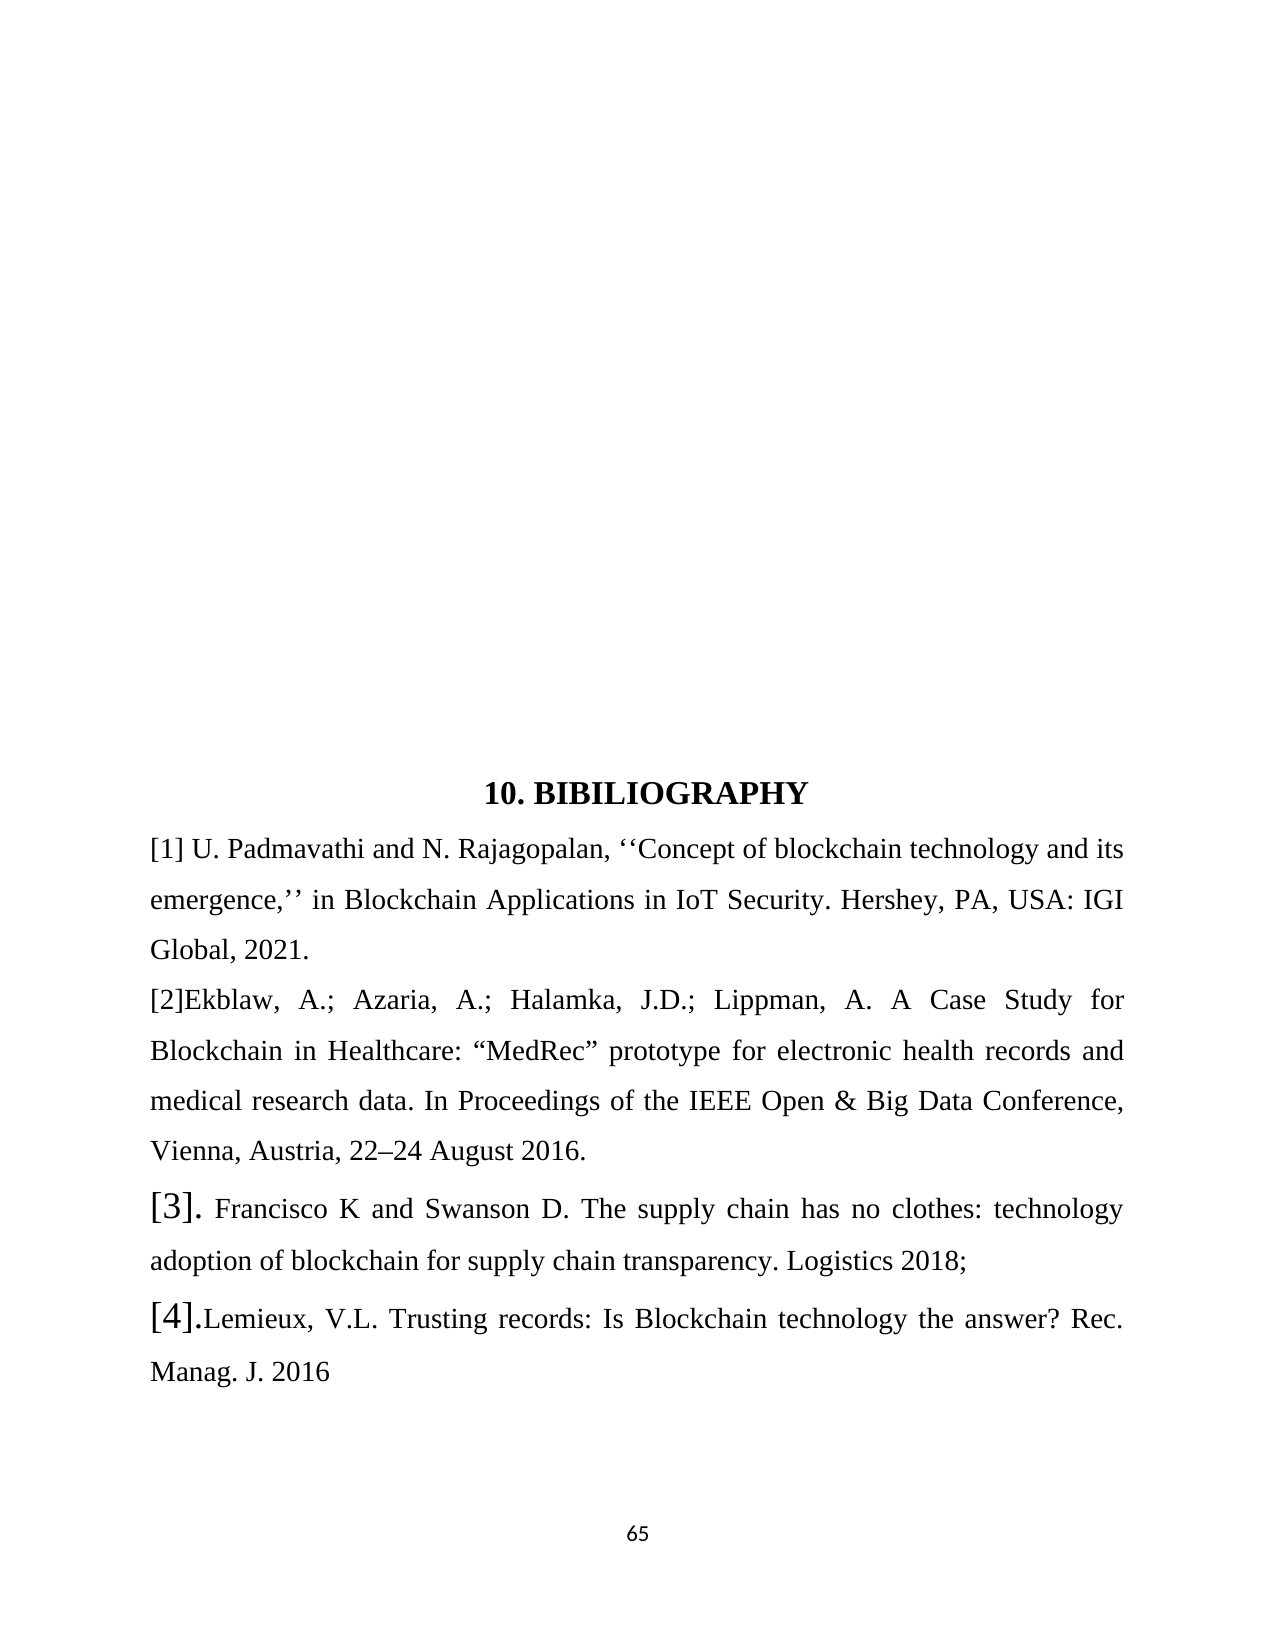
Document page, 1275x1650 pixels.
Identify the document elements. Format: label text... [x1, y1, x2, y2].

text [3]. Francisco K and Swanson D. The supply chain has no clothes: technology adoption of blockchain for supply chain transparency. Logistics 2018; [150, 1184, 1125, 1277]
text [2]Ekblaw, A.; Azaria, A.; Halamka, J.D.; Lippman, A. A Case Study for Blockchain in Healthcare: “MedRec” prototype for electronic health records and medical research data. In Proceedings of the IEEE Open & Big Data Conference, Vienna, Austria, 22–24 August 2016. [150, 982, 1125, 1167]
text [4].Lemieux, V.L. Trusting records: Is Blockchain technology the answer? Rec. Manag. J. 2016 [150, 1294, 1125, 1387]
text [1] U. Padmavathi and N. Rajagopalan, ‘‘Concept of blockchain technology and its emergence,’’ in Blockchain Applications in IoT Security. Hershey, PA, USA: IGI Global, 2021. [150, 831, 1125, 966]
text 10. BIBILIOGRAPHY [375, 773, 1125, 812]
